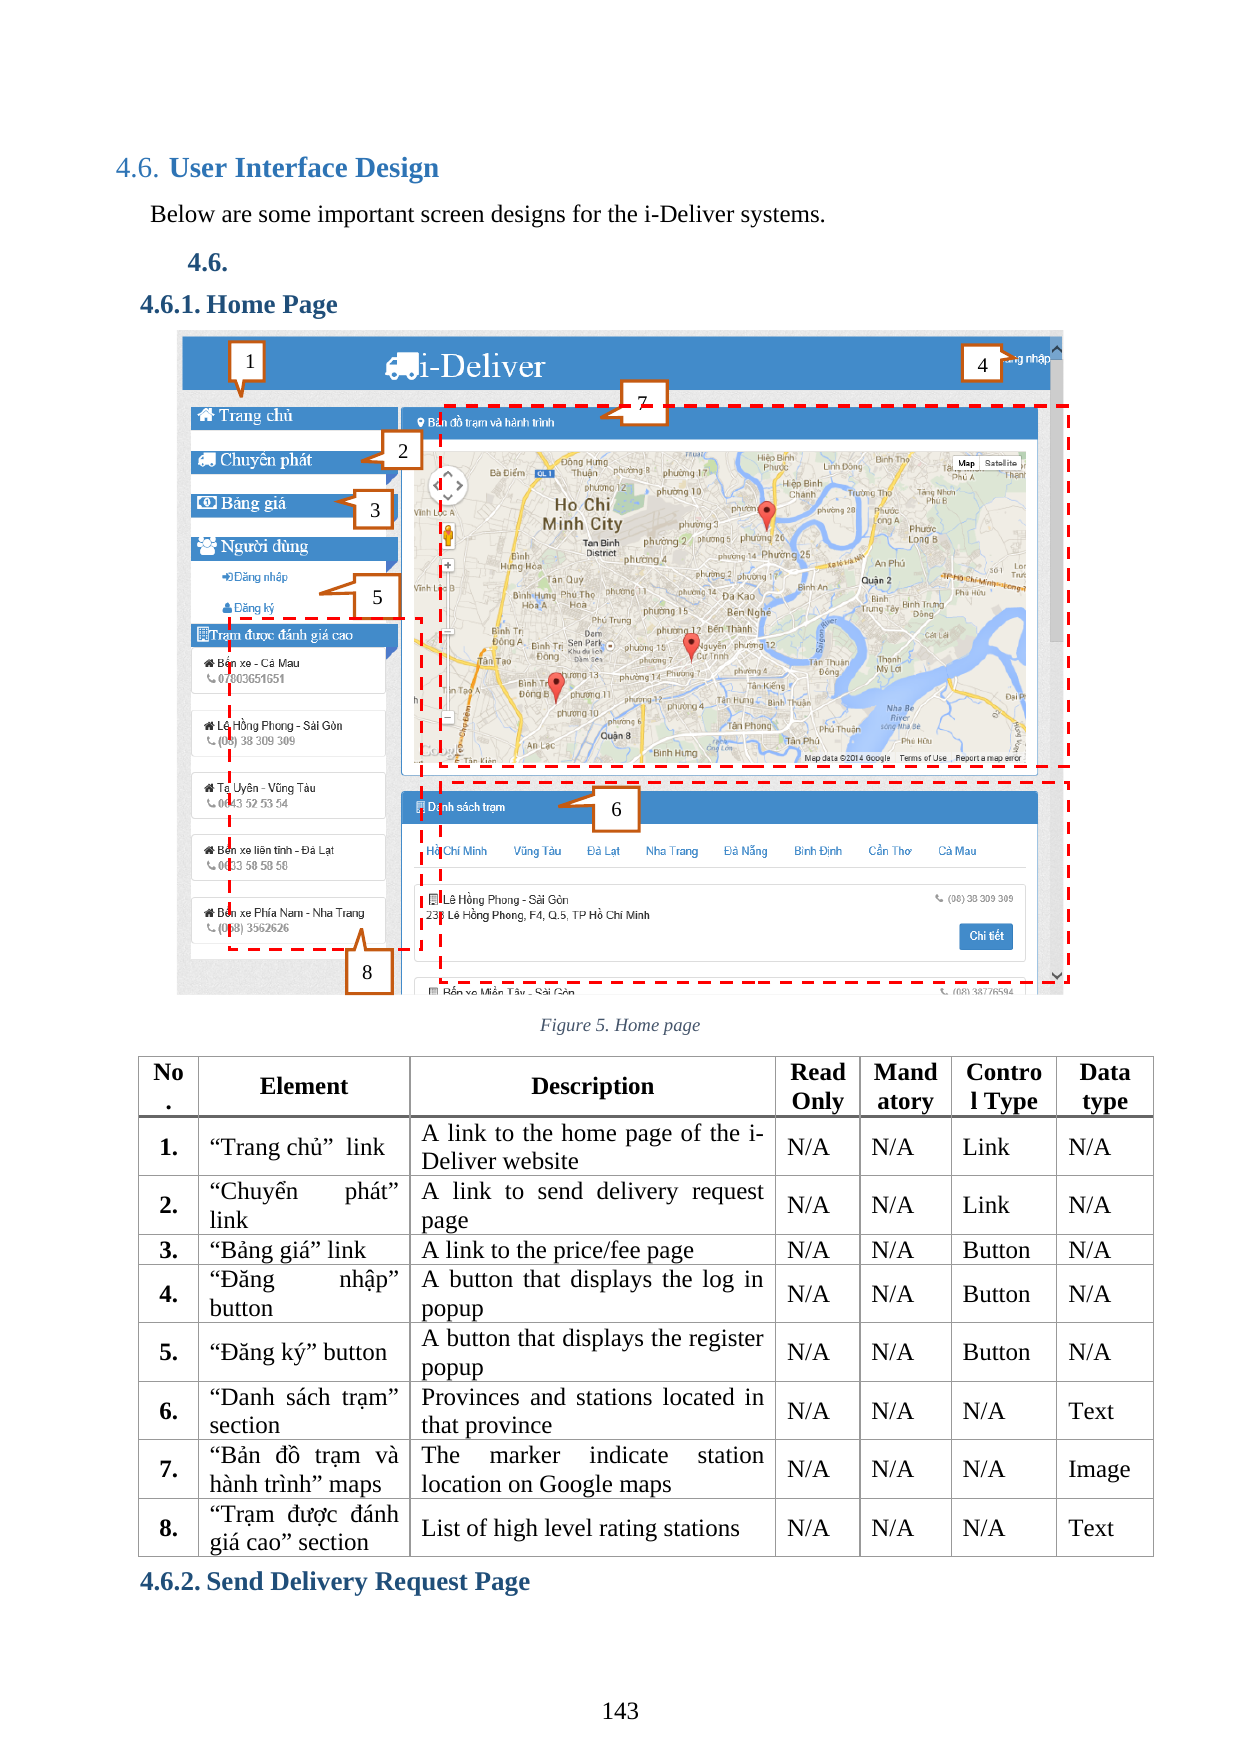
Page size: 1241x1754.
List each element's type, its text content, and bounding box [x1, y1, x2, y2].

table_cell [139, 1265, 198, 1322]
subtitle Home Page [201, 288, 1090, 319]
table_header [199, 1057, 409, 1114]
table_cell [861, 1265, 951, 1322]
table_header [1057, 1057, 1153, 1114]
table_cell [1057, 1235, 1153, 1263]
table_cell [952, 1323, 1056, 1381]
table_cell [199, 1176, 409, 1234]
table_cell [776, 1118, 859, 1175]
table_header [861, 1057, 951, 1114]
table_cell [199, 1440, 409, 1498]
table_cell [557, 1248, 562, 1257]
text Below are some important screen designs for the i-Deliver systems. [150, 199, 1090, 227]
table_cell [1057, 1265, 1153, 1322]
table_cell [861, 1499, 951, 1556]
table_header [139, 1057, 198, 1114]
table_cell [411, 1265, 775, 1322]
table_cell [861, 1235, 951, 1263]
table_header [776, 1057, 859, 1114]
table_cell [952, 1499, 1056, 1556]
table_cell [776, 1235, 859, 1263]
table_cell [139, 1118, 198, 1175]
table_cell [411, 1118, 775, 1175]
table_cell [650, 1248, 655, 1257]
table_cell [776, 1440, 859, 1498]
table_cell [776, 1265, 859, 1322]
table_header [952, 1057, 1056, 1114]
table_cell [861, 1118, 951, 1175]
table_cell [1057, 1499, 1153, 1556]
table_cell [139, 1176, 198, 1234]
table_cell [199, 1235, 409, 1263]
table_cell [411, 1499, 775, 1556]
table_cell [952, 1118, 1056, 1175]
subtitle User Interface Design [159, 150, 1090, 183]
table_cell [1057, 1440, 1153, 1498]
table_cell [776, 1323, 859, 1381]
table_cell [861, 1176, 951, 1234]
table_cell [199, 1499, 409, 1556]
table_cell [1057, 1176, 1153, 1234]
subtitle Send Delivery Request Page [201, 1566, 1090, 1597]
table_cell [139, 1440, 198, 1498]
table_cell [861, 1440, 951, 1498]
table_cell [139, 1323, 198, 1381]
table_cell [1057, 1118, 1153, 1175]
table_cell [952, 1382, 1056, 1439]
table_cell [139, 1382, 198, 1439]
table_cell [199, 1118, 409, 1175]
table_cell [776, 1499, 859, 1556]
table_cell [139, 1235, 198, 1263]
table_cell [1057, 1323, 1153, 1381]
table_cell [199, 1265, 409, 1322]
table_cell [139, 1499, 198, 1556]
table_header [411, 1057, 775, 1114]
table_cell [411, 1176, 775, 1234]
picture [176, 330, 1064, 995]
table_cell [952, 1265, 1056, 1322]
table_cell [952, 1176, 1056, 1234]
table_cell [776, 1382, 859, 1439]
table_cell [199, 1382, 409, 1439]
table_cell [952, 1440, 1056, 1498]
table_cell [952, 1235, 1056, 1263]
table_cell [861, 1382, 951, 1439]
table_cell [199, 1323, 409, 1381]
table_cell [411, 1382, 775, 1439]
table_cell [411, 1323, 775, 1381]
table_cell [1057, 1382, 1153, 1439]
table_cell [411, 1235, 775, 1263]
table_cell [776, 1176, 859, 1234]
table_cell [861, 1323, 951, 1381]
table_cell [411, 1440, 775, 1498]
